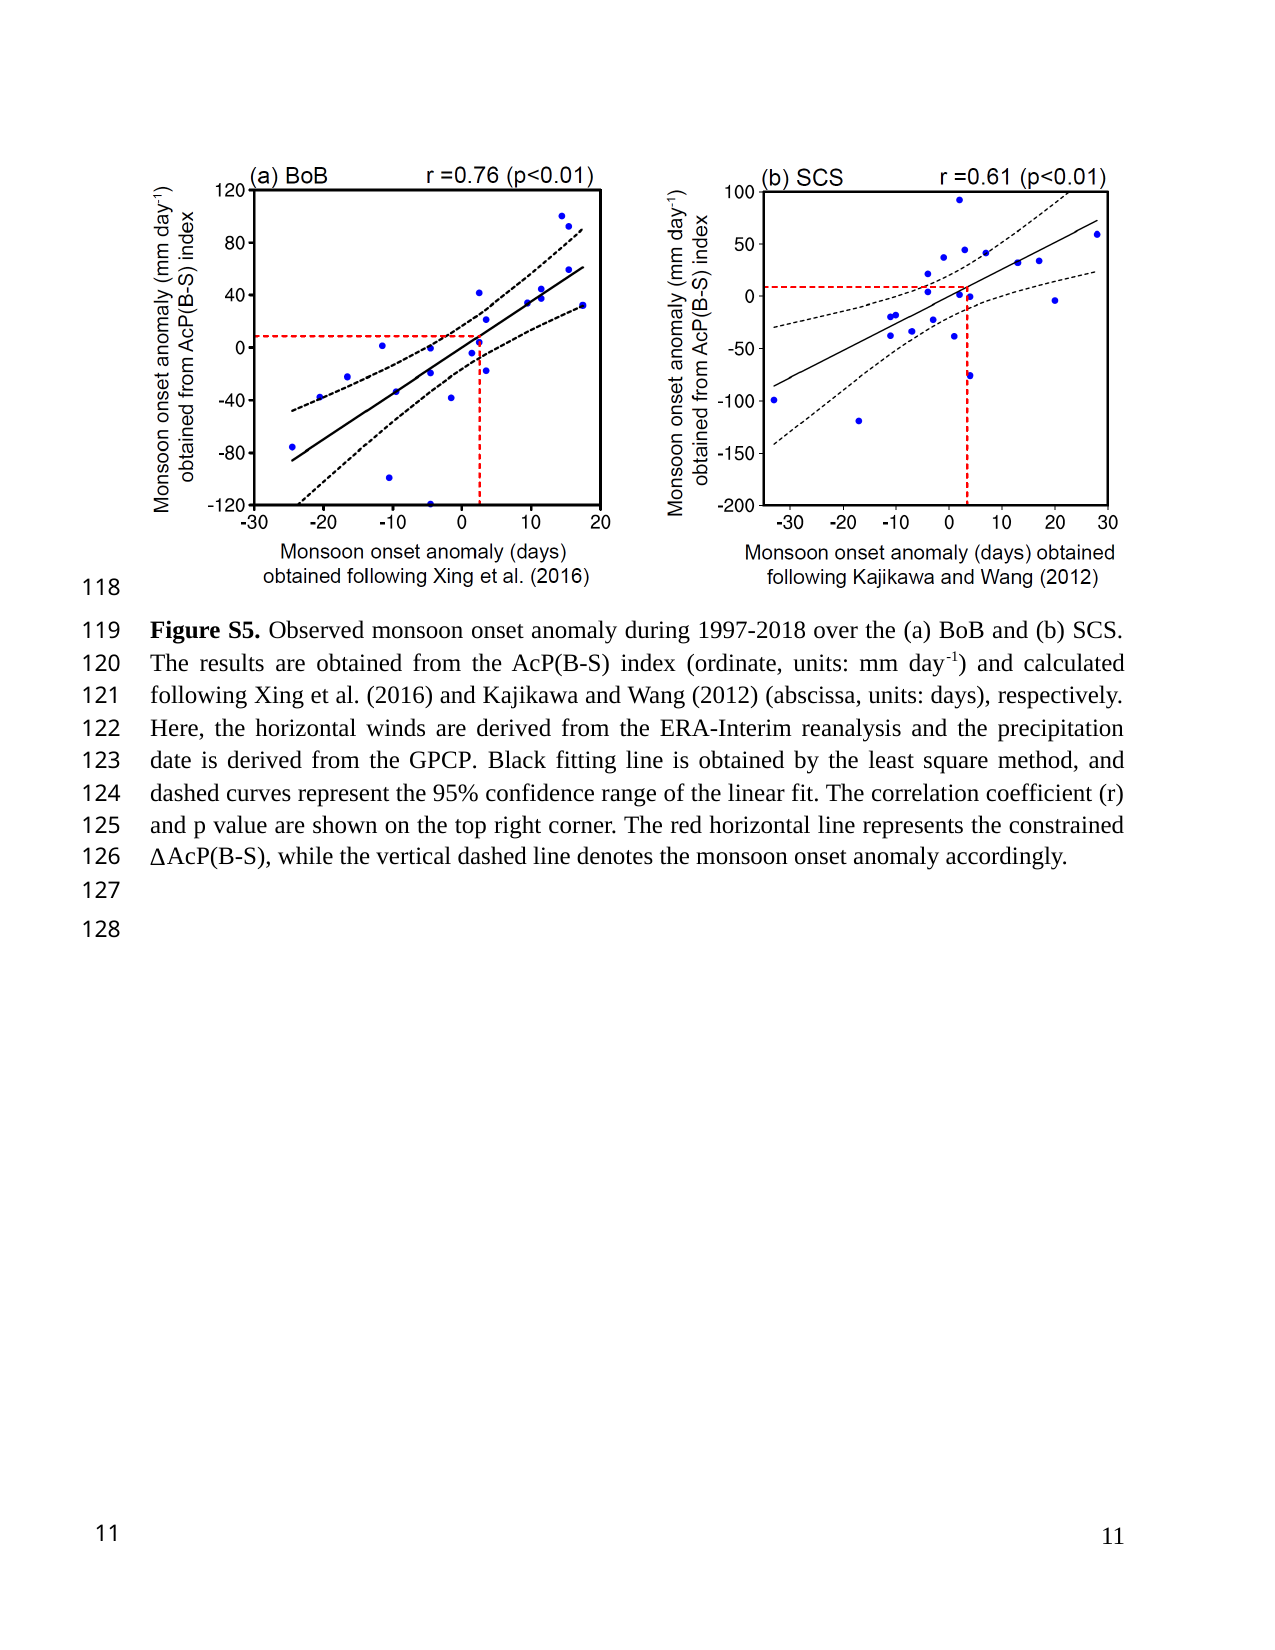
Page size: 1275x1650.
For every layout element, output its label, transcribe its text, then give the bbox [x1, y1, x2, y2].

picture [150, 158, 1125, 596]
text Figure S5. Observed monsoon onset anomaly during 1997-2018 over the (a) BoB and (b) SCS. The results are obtained from the AcP(B-S) index (ordinate, units: mm day-1) and calculated following Xing et al. (2016) and Kajikawa and Wang (2012) (abscissa, units: days), respectively. Here, the horizontal winds are derived from the ERA-Interim reanalysis and the precipitation date is derived from the GPCP. Black fitting line is obtained by the least square method, and dashed curves represent the 95% confidence range of the linear fit. The correlation coefficient (r) and p value are shown on the top right corner. The red horizontal line represents the constrained AcP(B-S), while the vertical dashed line denotes the monsoon onset anomaly accordingly. [150, 614, 1125, 874]
